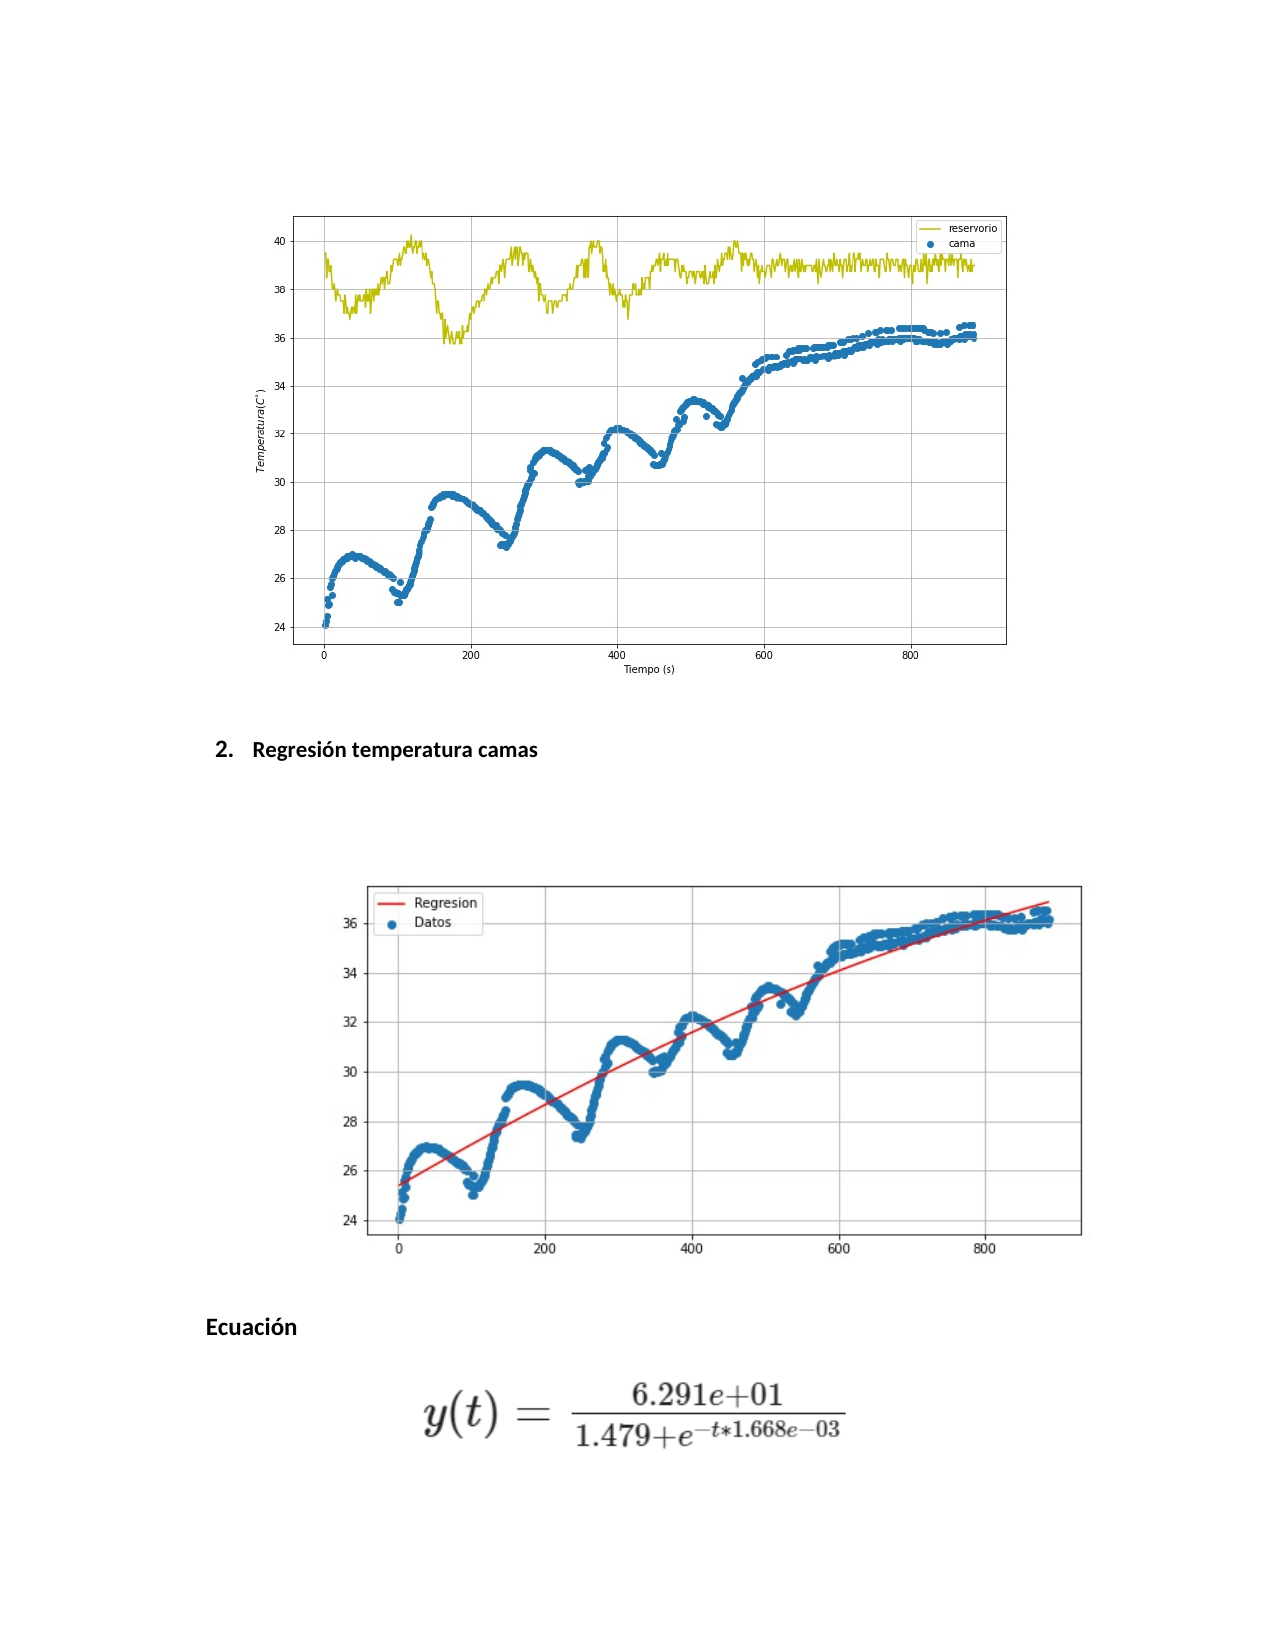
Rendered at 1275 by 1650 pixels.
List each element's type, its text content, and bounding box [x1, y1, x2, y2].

picture [177, 147, 1098, 715]
text Ecuación [177, 1311, 1098, 1341]
list Regresión temperatura camas [215, 733, 1098, 763]
picture [252, 831, 1173, 1292]
picture [411, 1360, 864, 1478]
